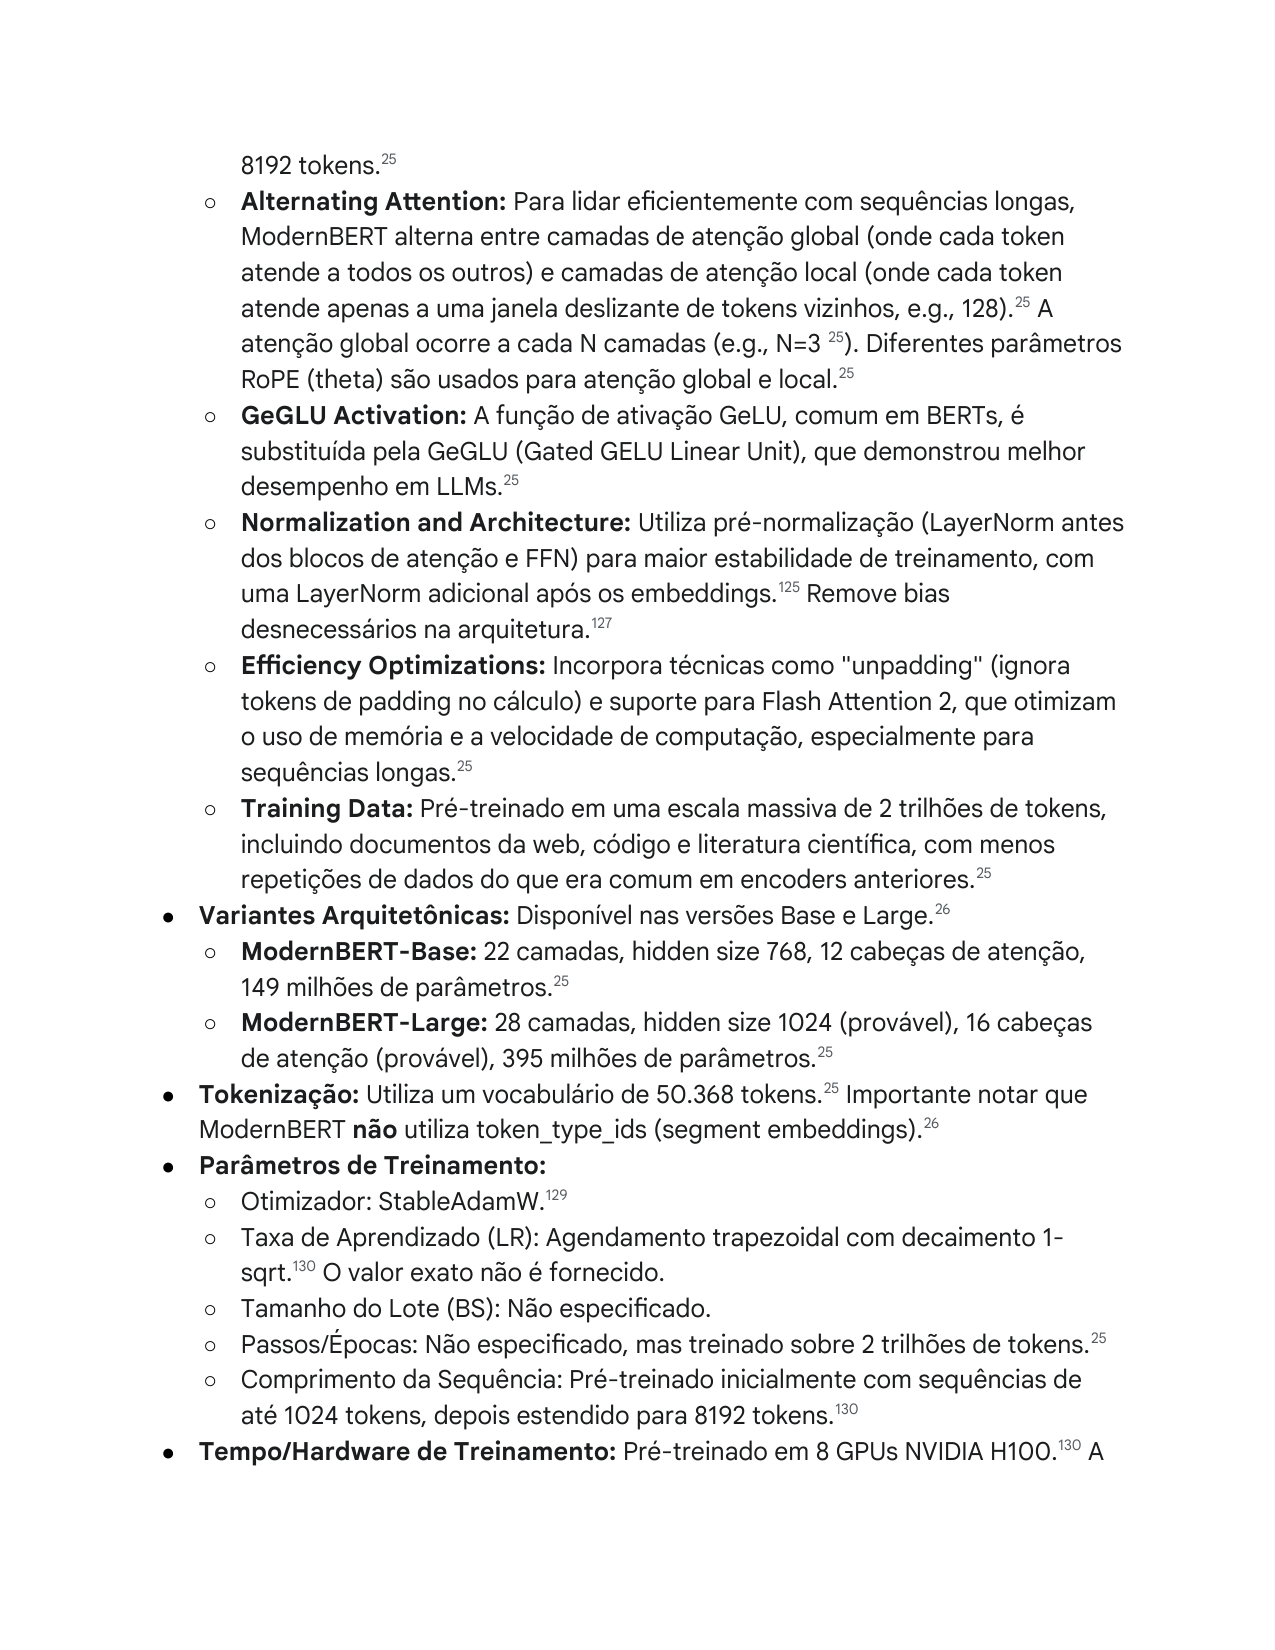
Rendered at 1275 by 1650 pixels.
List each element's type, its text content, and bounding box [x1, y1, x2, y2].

list Comprimento da Sequência: Pré-treinado inicialmente com sequências de até 1024 tokens, depois estendido para 8192 tokens.130 [203, 1365, 1125, 1432]
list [203, 150, 1125, 181]
list Variantes Arquitetônicas: Disponível nas versões Base e Large.26 [161, 900, 1125, 932]
list Tamanho do Lote (BS): Não especificado. [203, 1293, 1125, 1325]
list Taxa de Aprendizado (LR): Agendamento trapezoidal com decaimento 1-sqrt.130 O valor exato não é fornecido. [203, 1222, 1125, 1289]
list GeGLU Activation: A função de ativação GeLU, comum em BERTs, é substituída pela GeGLU (Gated GELU Linear Unit), que demonstrou melhor desempenho em LLMs.25 [203, 400, 1125, 503]
list Alternating Attention: Para lidar eficientemente com sequências longas, ModernBERT alterna entre camadas de atenção global (onde cada token atende a todos os outros) e camadas de atenção local (onde cada token atende apenas a uma janela deslizante de tokens vizinhos, e.g., 128).25 A atenção global ocorre a cada N camadas (e.g., N=3 25). Diferentes parâmetros RoPE (theta) são usados para atenção global e local.25 [203, 186, 1125, 396]
list Training Data: Pré-treinado em uma escala massiva de 2 trilhões de tokens, incluindo documentos da web, código e literatura científica, com menos repetições de dados do que era comum em encoders anteriores.25 [203, 793, 1125, 896]
list Otimizador: StableAdamW.129 [203, 1186, 1125, 1217]
list Normalization and Architecture: Utiliza pré-normalização (LayerNorm antes dos blocos de atenção e FFN) para maior estabilidade de treinamento, com uma LayerNorm adicional após os embeddings.125 Remove bias desnecessários na arquitetura.127 [203, 507, 1125, 646]
list Tokenização: Utiliza um vocabulário de 50.368 tokens.25 Importante notar que ModernBERT não utiliza token_type_ids (segment embeddings).26 [161, 1079, 1125, 1146]
list ModernBERT-Large: 28 camadas, hidden size 1024 (provável), 16 cabeças de atenção (provável), 395 milhões de parâmetros.25 [203, 1007, 1125, 1074]
list Passos/Épocas: Não especificado, mas treinado sobre 2 trilhões de tokens.25 [203, 1329, 1125, 1360]
list Efficiency Optimizations: Incorpora técnicas como "unpadding" (ignora tokens de padding no cálculo) e suporte para Flash Attention 2, que otimizam o uso de memória e a velocidade de computação, especialmente para sequências longas.25 [203, 650, 1125, 789]
list Parâmetros de Treinamento: [161, 1150, 1125, 1182]
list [161, 1436, 1125, 1468]
list ModernBERT-Base: 22 camadas, hidden size 768, 12 cabeças de atenção, 149 milhões de parâmetros.25 [203, 936, 1125, 1003]
